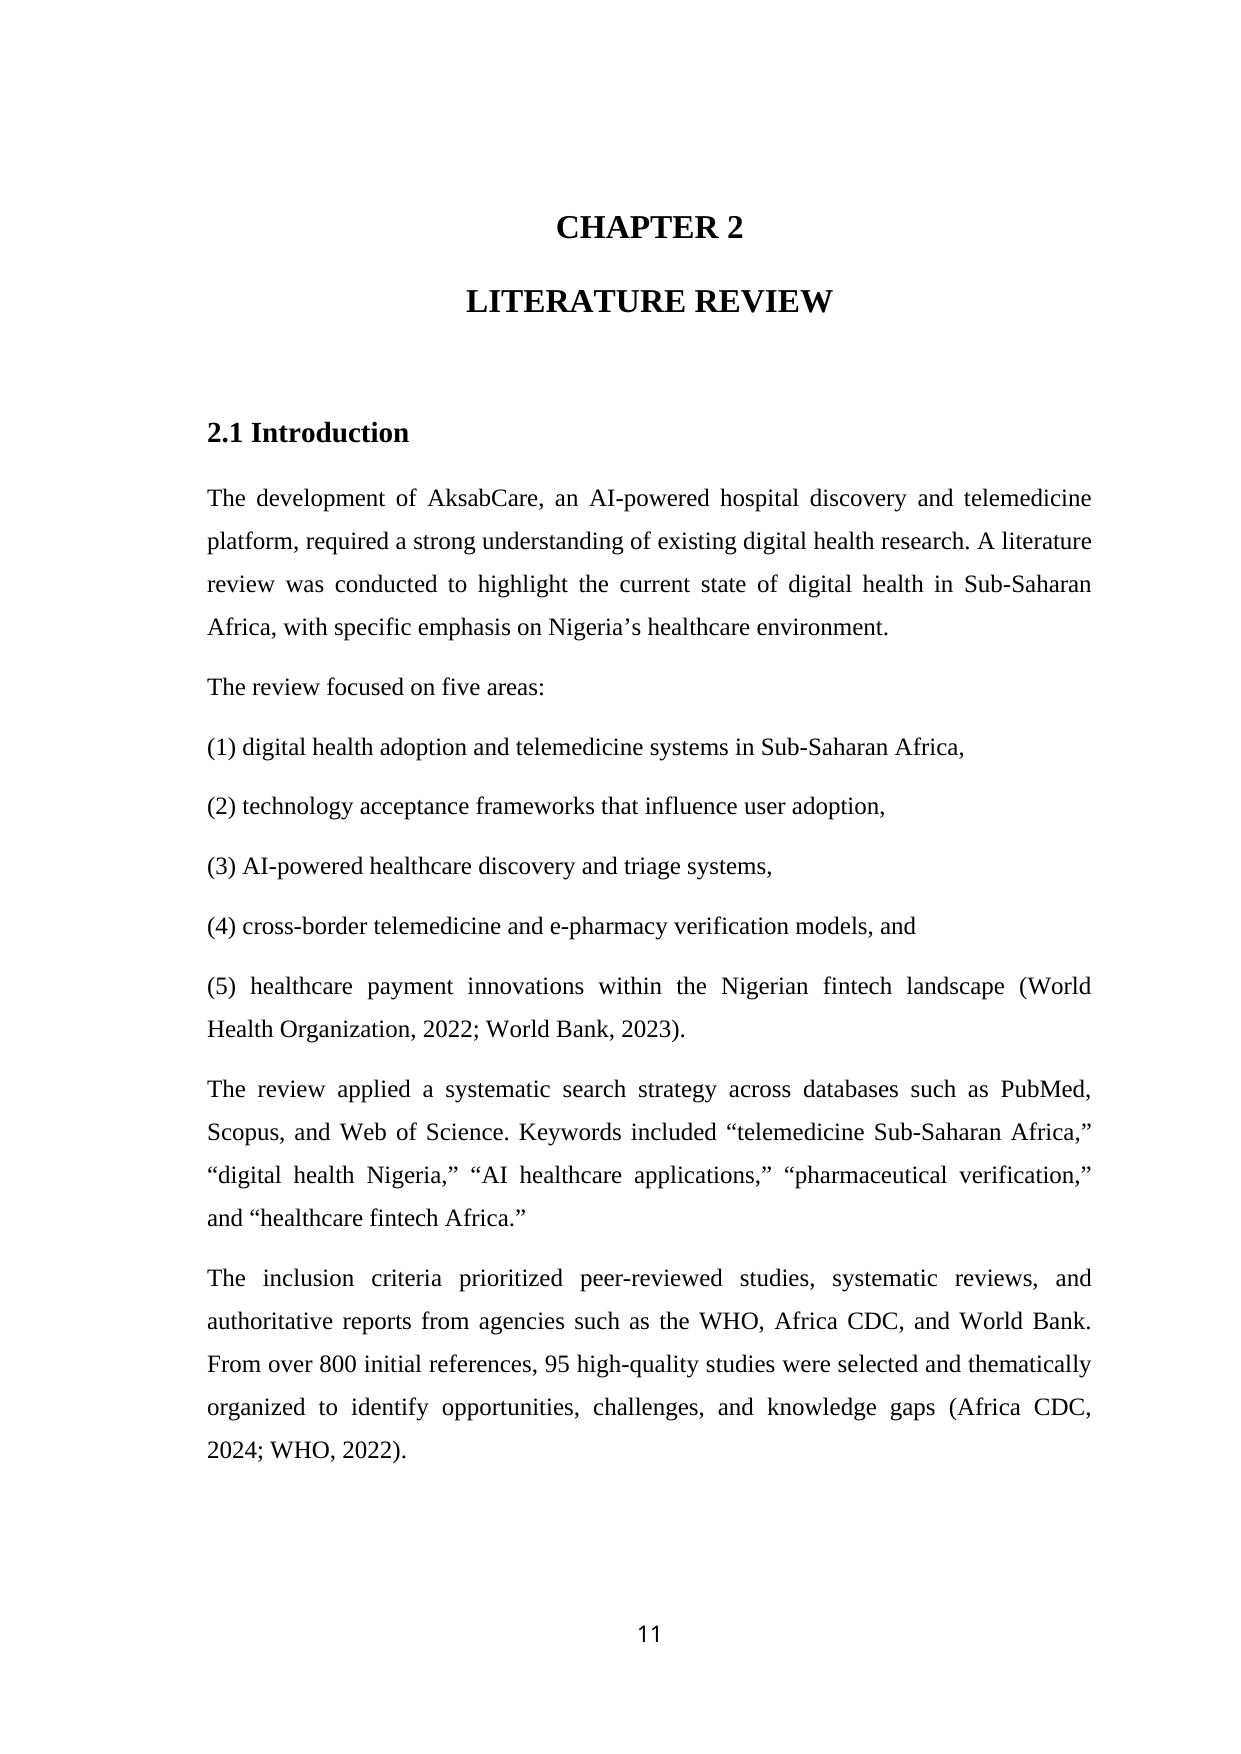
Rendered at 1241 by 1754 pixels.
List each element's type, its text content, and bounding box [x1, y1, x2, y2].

text (3) AI-powered healthcare discovery and triage systems, [207, 851, 1092, 880]
text CHAPTER 2 [207, 207, 1092, 246]
text (1) digital health adoption and telemedicine systems in Sub-Saharan Africa, [207, 732, 1092, 760]
text The development of AksabCare, an AI-powered hospital discovery and telemedicine platform, required a strong understanding of existing digital health research. A literature review was conducted to highlight the current state of digital health in Sub-Saharan Africa, with specific emphasis on Nigeria’s healthcare environment. [207, 483, 1092, 641]
text LITERATURE REVIEW [207, 282, 1092, 320]
text The review applied a systematic search strategy across databases such as PubMed, Scopus, and Web of Science. Keywords included “telemedicine Sub-Saharan Africa,” “digital health Nigeria,” “AI healthcare applications,” “pharmaceutical verification,” and “healthcare fintech Africa.” [207, 1074, 1092, 1232]
text The inclusion criteria prioritized peer-reviewed studies, systematic reviews, and authoritative reports from agencies such as the WHO, Africa CDC, and World Bank. From over 800 initial references, 95 high-quality studies were selected and thematically organized to identify opportunities, challenges, and knowledge gaps (Africa CDC, 2024; WHO, 2022). [207, 1263, 1092, 1464]
text (4) cross-border telemedicine and e-pharmacy verification models, and [207, 911, 1092, 940]
text The review focused on five areas: [207, 672, 1092, 701]
text (5) healthcare payment innovations within the Nigerian fintech landscape (World Health Organization, 2022; World Bank, 2023). [207, 971, 1092, 1043]
text 2.1 Introduction [207, 416, 1092, 449]
text (2) technology acceptance frameworks that influence user adoption, [207, 791, 1092, 820]
